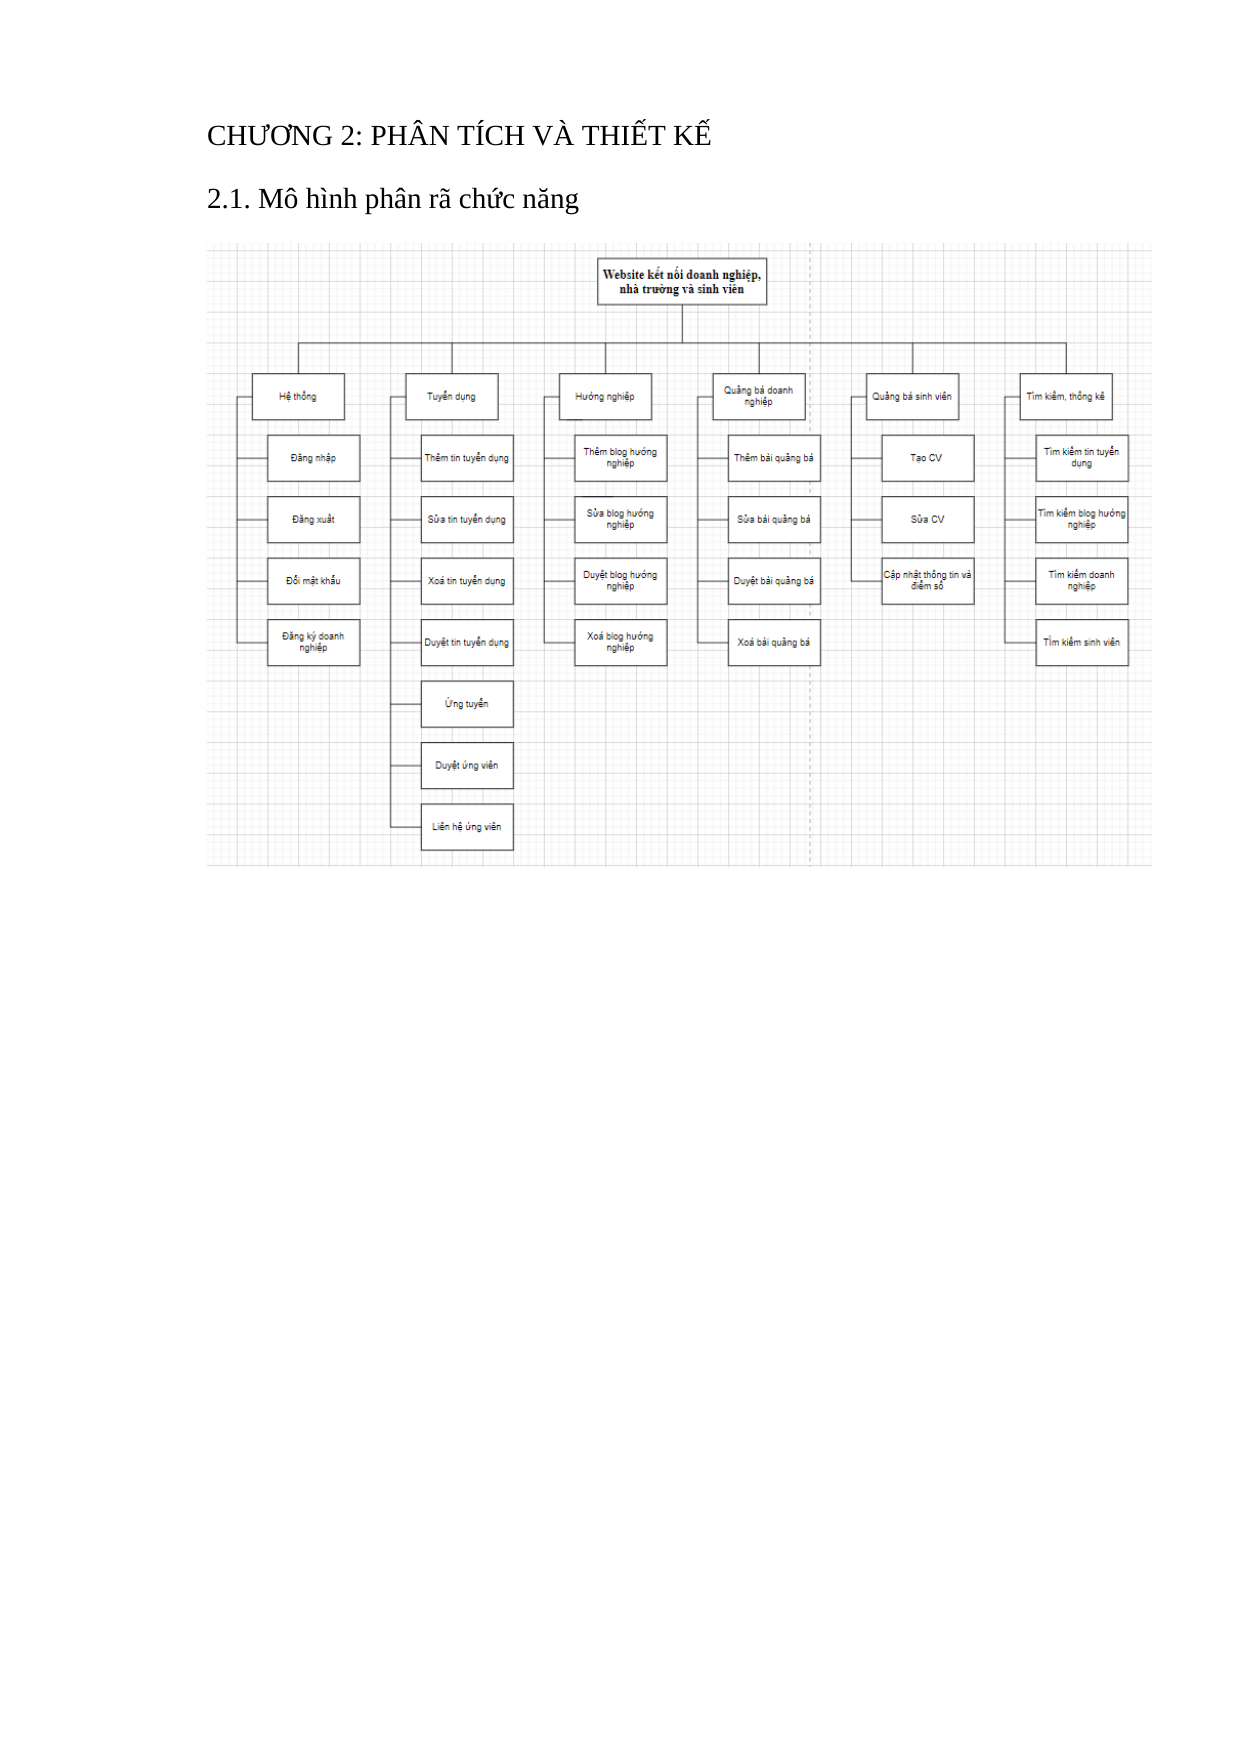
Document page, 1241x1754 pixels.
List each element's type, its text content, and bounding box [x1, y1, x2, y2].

subtitle 2.1. Mô hình phân rã chức năng [207, 181, 1122, 214]
picture [206, 243, 1152, 867]
subtitle CHƯƠNG 2: PHÂN TÍCH VÀ THIẾT KẾ [207, 118, 1122, 152]
